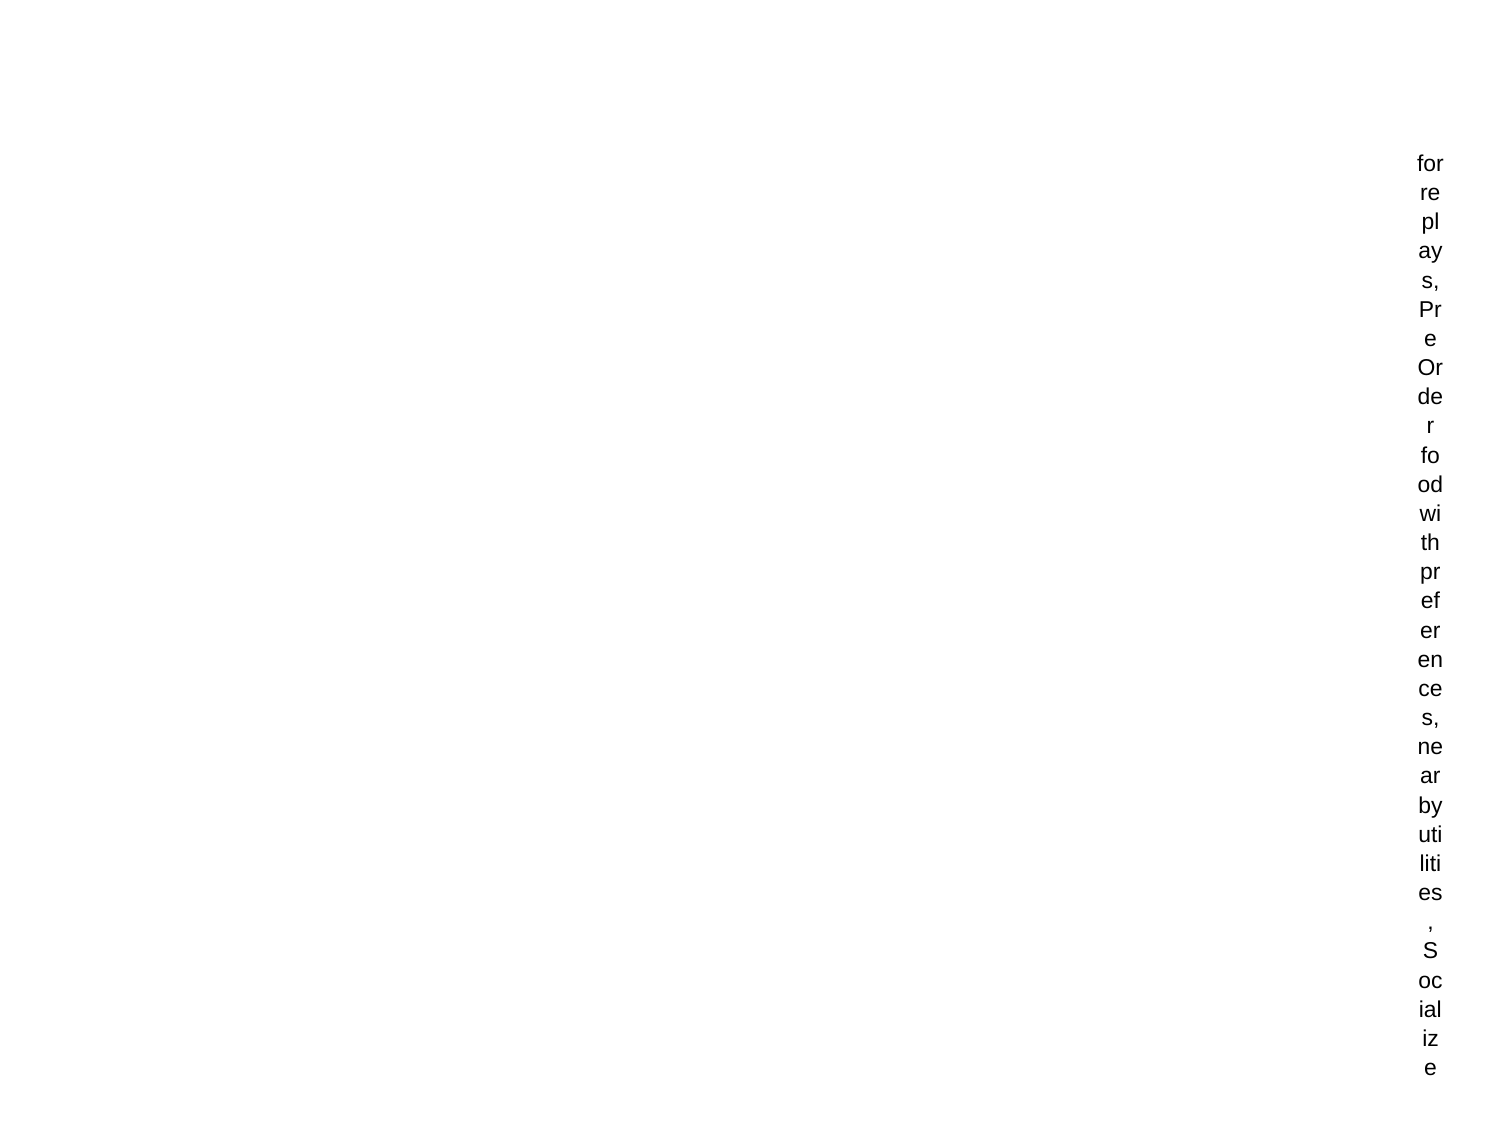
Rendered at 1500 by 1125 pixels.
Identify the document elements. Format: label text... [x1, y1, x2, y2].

text Wi-Fi for replays, Pre Order food with preferences, nearby utilities, Socialize thru [1417, 150, 1444, 1081]
